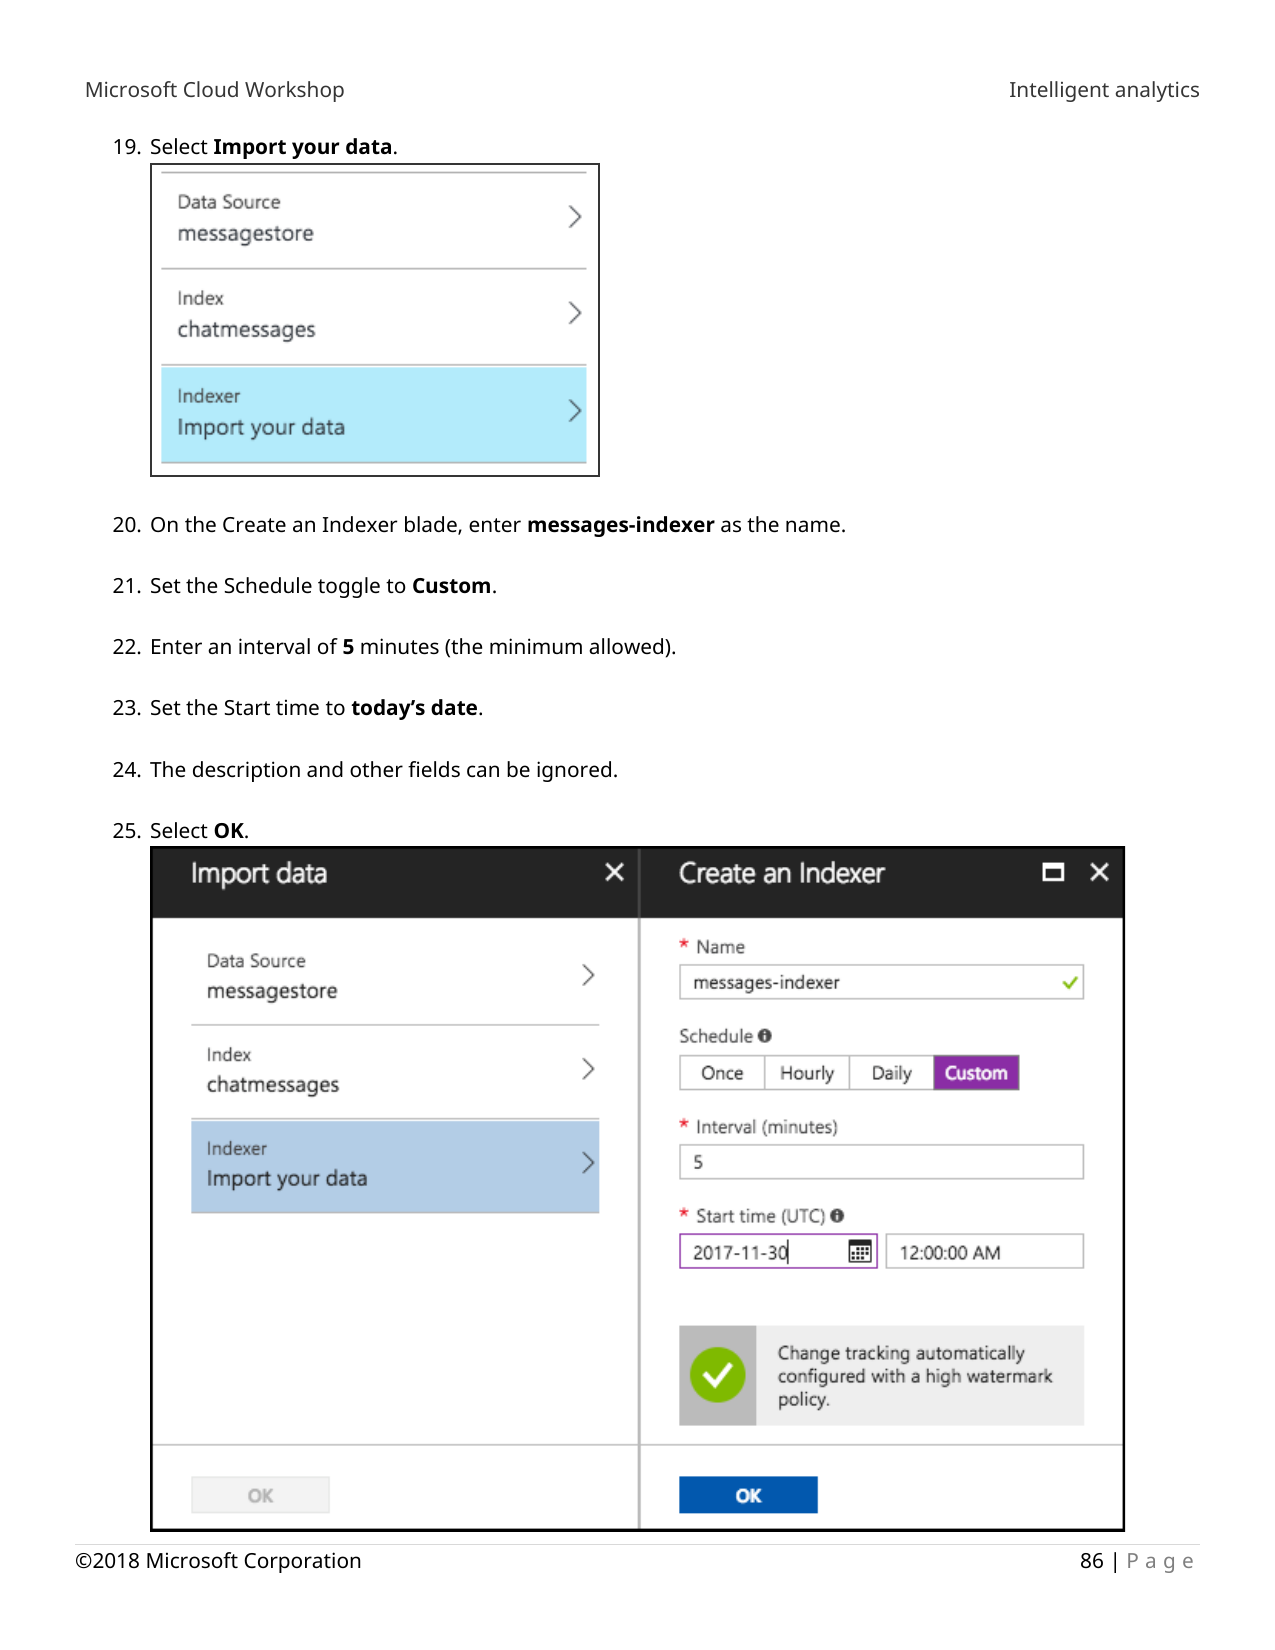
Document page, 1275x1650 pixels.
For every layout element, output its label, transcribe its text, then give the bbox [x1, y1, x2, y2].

list Set the Start time to today’s date. [112, 693, 1200, 722]
picture [150, 846, 1125, 1532]
list Set the Schedule toggle to Custom. [112, 571, 1200, 599]
list Enter an interval of 5 minutes (the minimum allowed). [112, 632, 1200, 661]
list On the Create an Indexer blade, enter messages-indexer as the name. [112, 510, 1200, 538]
list The description and other fields can be ignored. [112, 755, 1200, 783]
picture [152, 165, 598, 475]
